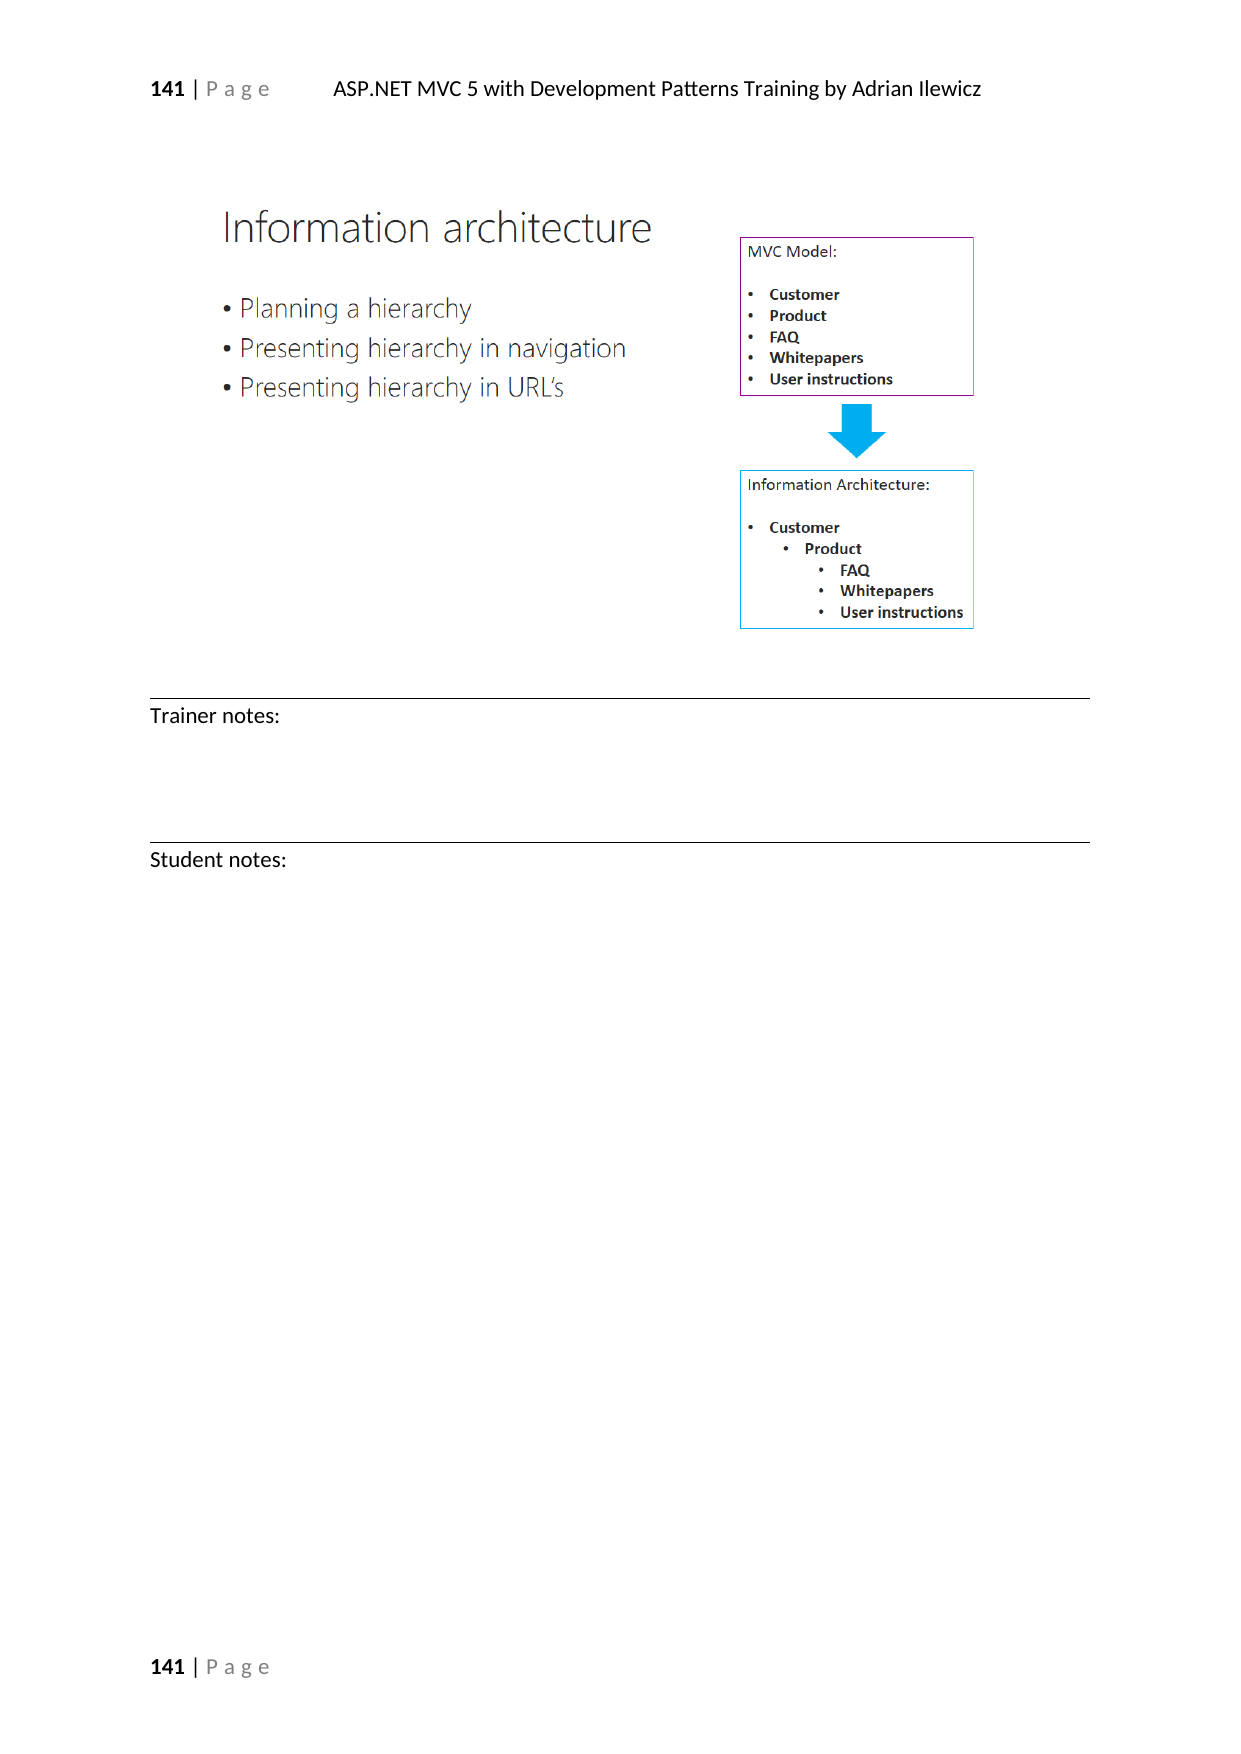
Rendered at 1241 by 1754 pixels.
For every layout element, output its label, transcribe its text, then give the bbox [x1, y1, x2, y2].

text Student notes: [150, 843, 1090, 873]
text Trainer notes: [150, 699, 1090, 729]
picture [150, 149, 1090, 680]
